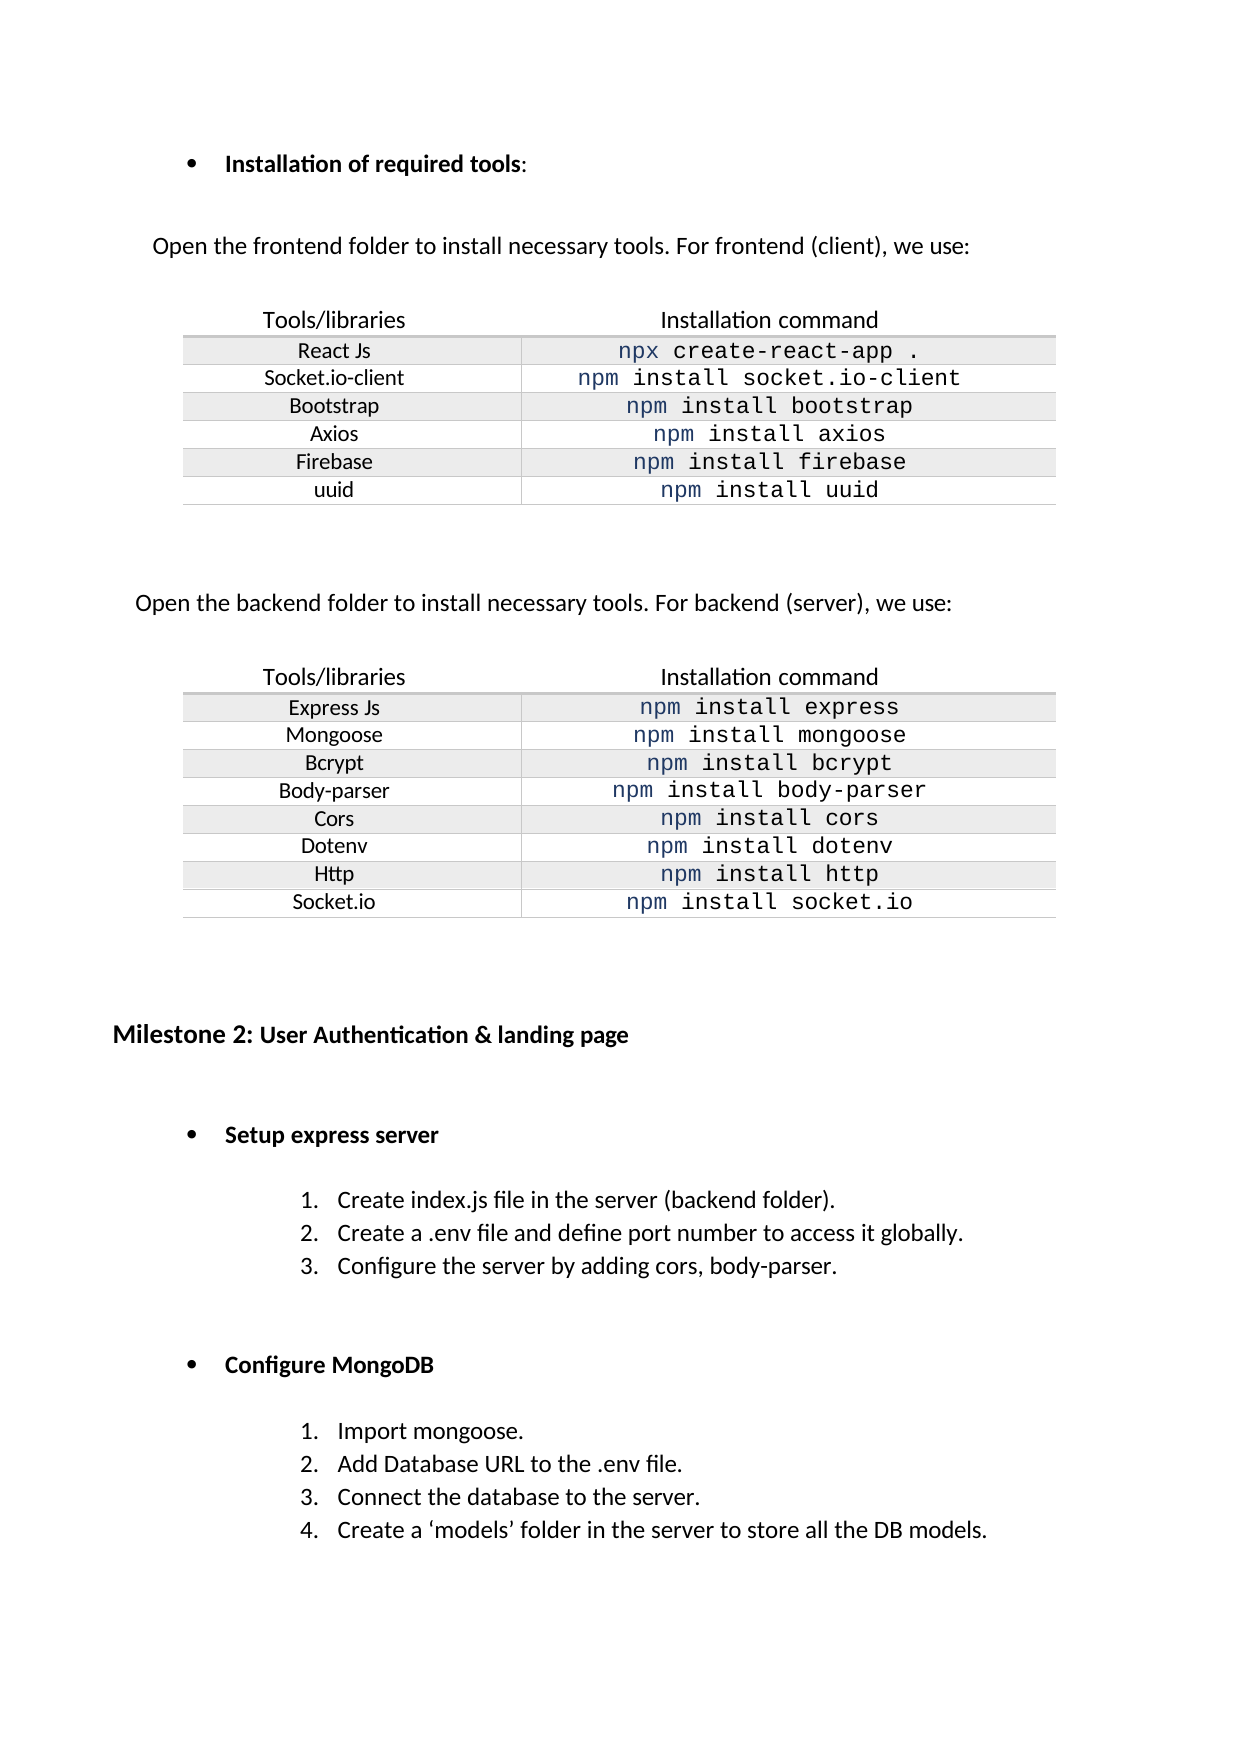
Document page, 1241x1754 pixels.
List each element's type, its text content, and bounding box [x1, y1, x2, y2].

table_cell Http [183, 862, 521, 888]
table_header Installation command [521, 666, 1056, 692]
table_header Tools/libraries [183, 310, 521, 335]
list Create index.js file in the server (backend folder). [300, 1184, 1211, 1215]
subtitle Setup express server [187, 1119, 1211, 1149]
table_cell npm install uuid [522, 477, 1056, 504]
list Connect the database to the server. [300, 1481, 1211, 1512]
text Open the backend folder to install necessary tools. For backend (server), we use: [135, 587, 1211, 618]
list Create a ‘models’ folder in the server to store all the DB models. [300, 1514, 1211, 1544]
table_cell npx create-react-app . [522, 338, 1056, 364]
table_cell npm install http [522, 862, 1056, 888]
table_cell npm install socket.io [522, 890, 1056, 916]
text Milestone 2: User Authentication & landing page [112, 1017, 1211, 1050]
table_cell Bootstrap [183, 393, 521, 420]
list Import mongoose. [300, 1415, 1211, 1446]
table_header Tools/libraries [183, 666, 521, 692]
text Open the frontend folder to install necessary tools. For frontend (client), we use: [152, 230, 1211, 261]
table_cell Cors [183, 806, 521, 833]
table_cell npm install axios [522, 421, 1056, 448]
table_cell uuid [183, 477, 521, 504]
table_header Installation command [521, 310, 1056, 335]
table_cell npm install socket.io-client [522, 365, 1056, 392]
list Configure the server by adding cors, body-parser. [300, 1251, 1211, 1281]
table_cell npm install bootstrap [522, 393, 1056, 420]
table_cell npm install express [522, 695, 1056, 721]
table_cell Socket.io-client [183, 365, 521, 392]
table_cell npm install body-parser [522, 778, 1056, 805]
subtitle Installation of required tools: [187, 148, 1211, 179]
subtitle Configure MongoDB [187, 1349, 1211, 1380]
table_cell npm install dotenv [522, 834, 1056, 861]
table_cell npm install firebase [522, 449, 1056, 476]
list Create a .env file and define port number to access it globally. [300, 1217, 1211, 1248]
table_cell Socket.io [183, 890, 521, 916]
table_cell Firebase [183, 449, 521, 476]
table_cell Bcrypt [183, 750, 521, 777]
table_cell React Js [183, 338, 521, 364]
table_cell Body-parser [183, 778, 521, 805]
table_cell npm install mongoose [522, 722, 1056, 749]
table_cell npm install bcrypt [522, 750, 1056, 777]
table_cell npm install cors [522, 806, 1056, 833]
table_cell Dotenv [183, 834, 521, 861]
list Add Database URL to the .env file. [300, 1448, 1211, 1478]
table_cell Mongoose [183, 722, 521, 749]
table_cell Axios [183, 421, 521, 448]
table_cell Express Js [183, 695, 521, 721]
